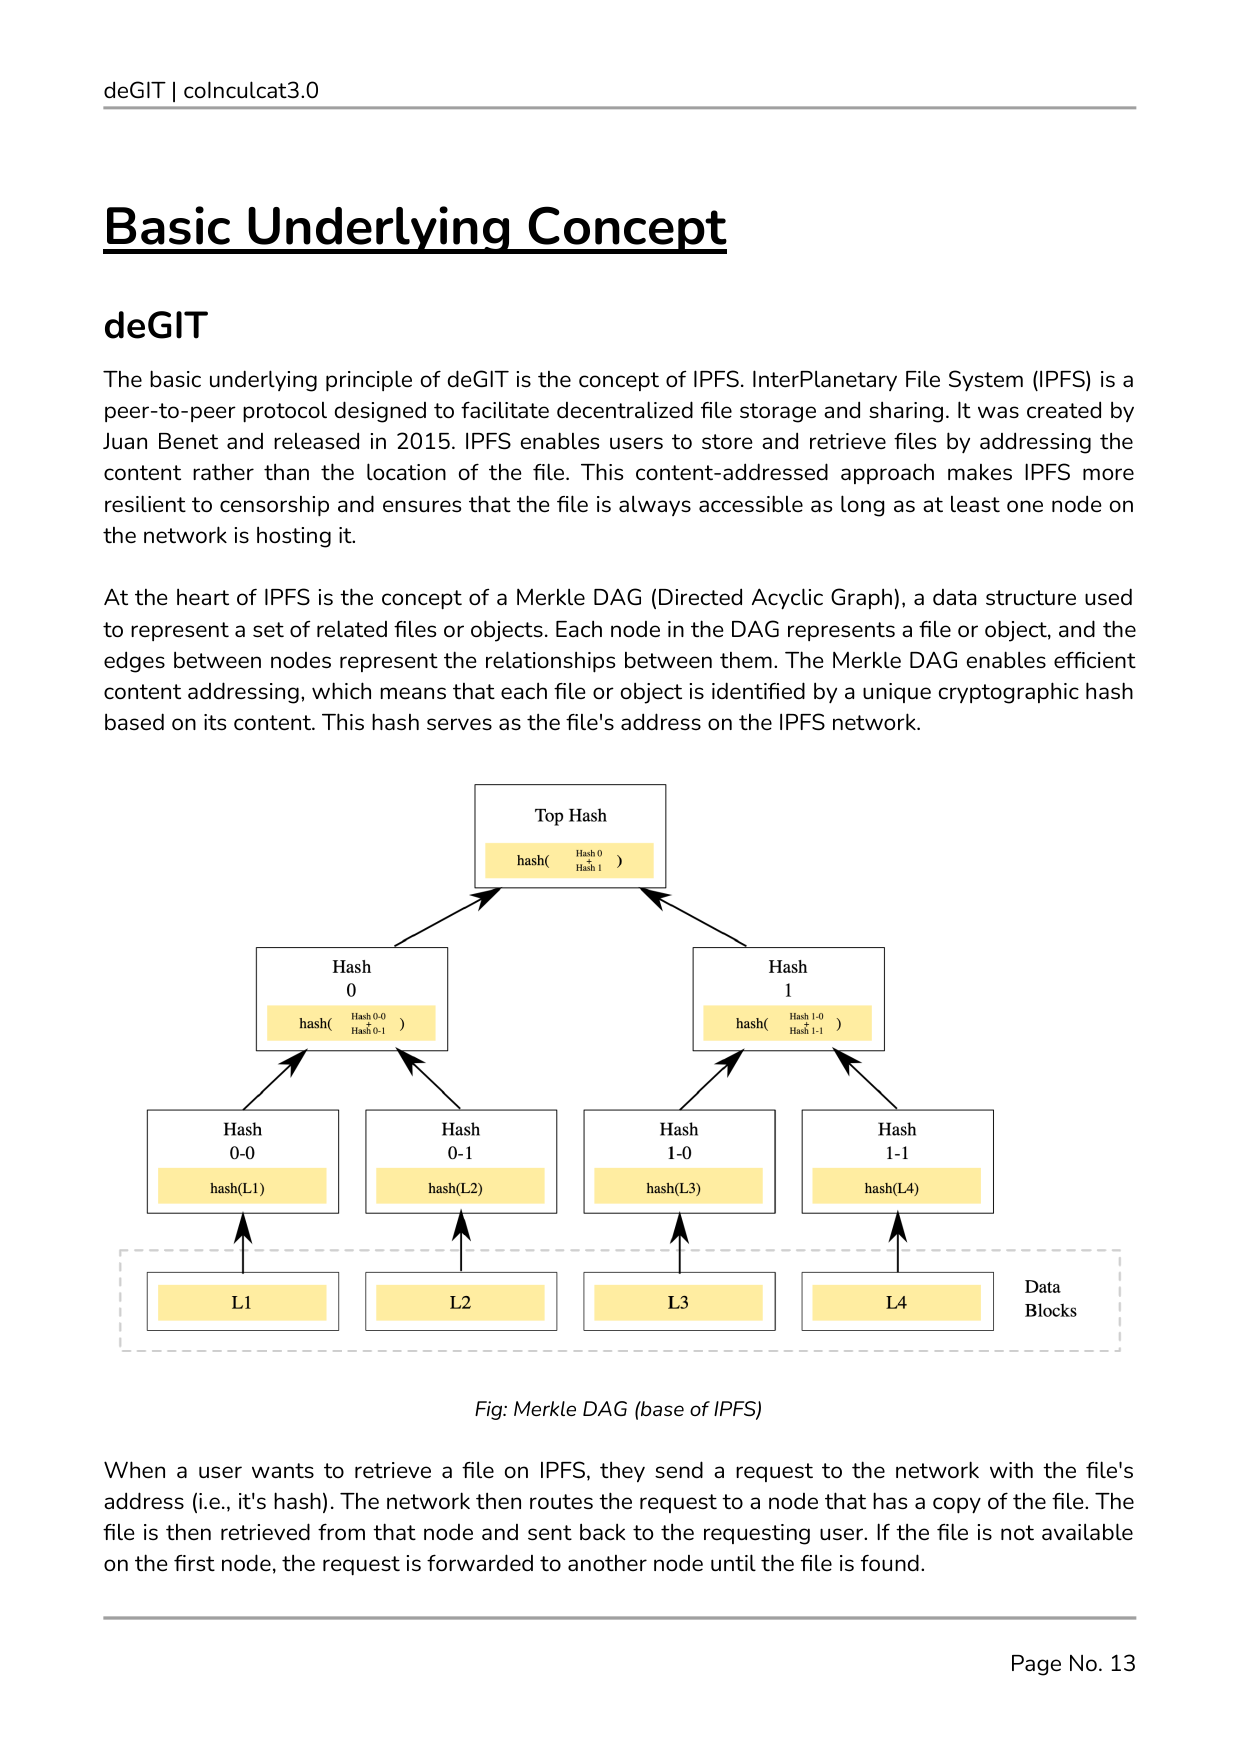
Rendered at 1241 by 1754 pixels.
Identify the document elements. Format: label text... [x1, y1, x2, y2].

text At the heart of IPFS is the concept of a Merkle DAG (Directed Acyclic Graph), a data structure used to represent a set of related files or objects. Each node in the DAG represents a file or object, and the edges between nodes represent the relationships between them. The Merkle DAG enables efficient content addressing, which means that each file or object is identified by a unique cryptographic hash based on its content. This hash serves as the file's address on the IPFS network. [103, 583, 1136, 738]
text When a user wants to retrieve a file on IPFS, they send a request to the network with the file's address (i.e., it's hash). The network then routes the request to a node that has a copy of the file. The file is then retrieved from that node and sent back to the requesting user. If the file is not available on the first node, the request is forwarded to another node until the file is found. [103, 1455, 1136, 1580]
subtitle Fig: Merkle DAG (base of IPFS) [103, 1396, 1136, 1423]
text The basic underlying principle of deGIT is the concept of IPFS. InterPlanetary File System (IPFS) is a peer-to-peer protocol designed to facilitate decentralized file storage and sharing. It was created by Juan Benet and released in 2015. IPFS enables users to store and retrieve files by addressing the content rather than the location of the file. This content-addressed approach makes IPFS more resilient to censorship and ensures that the file is always accessible as long as at least one node on the network is hosting it. [103, 364, 1136, 551]
subtitle deGIT [103, 300, 1136, 351]
picture [103, 738, 1137, 1396]
subtitle Basic Underlying Concept [103, 192, 1136, 263]
